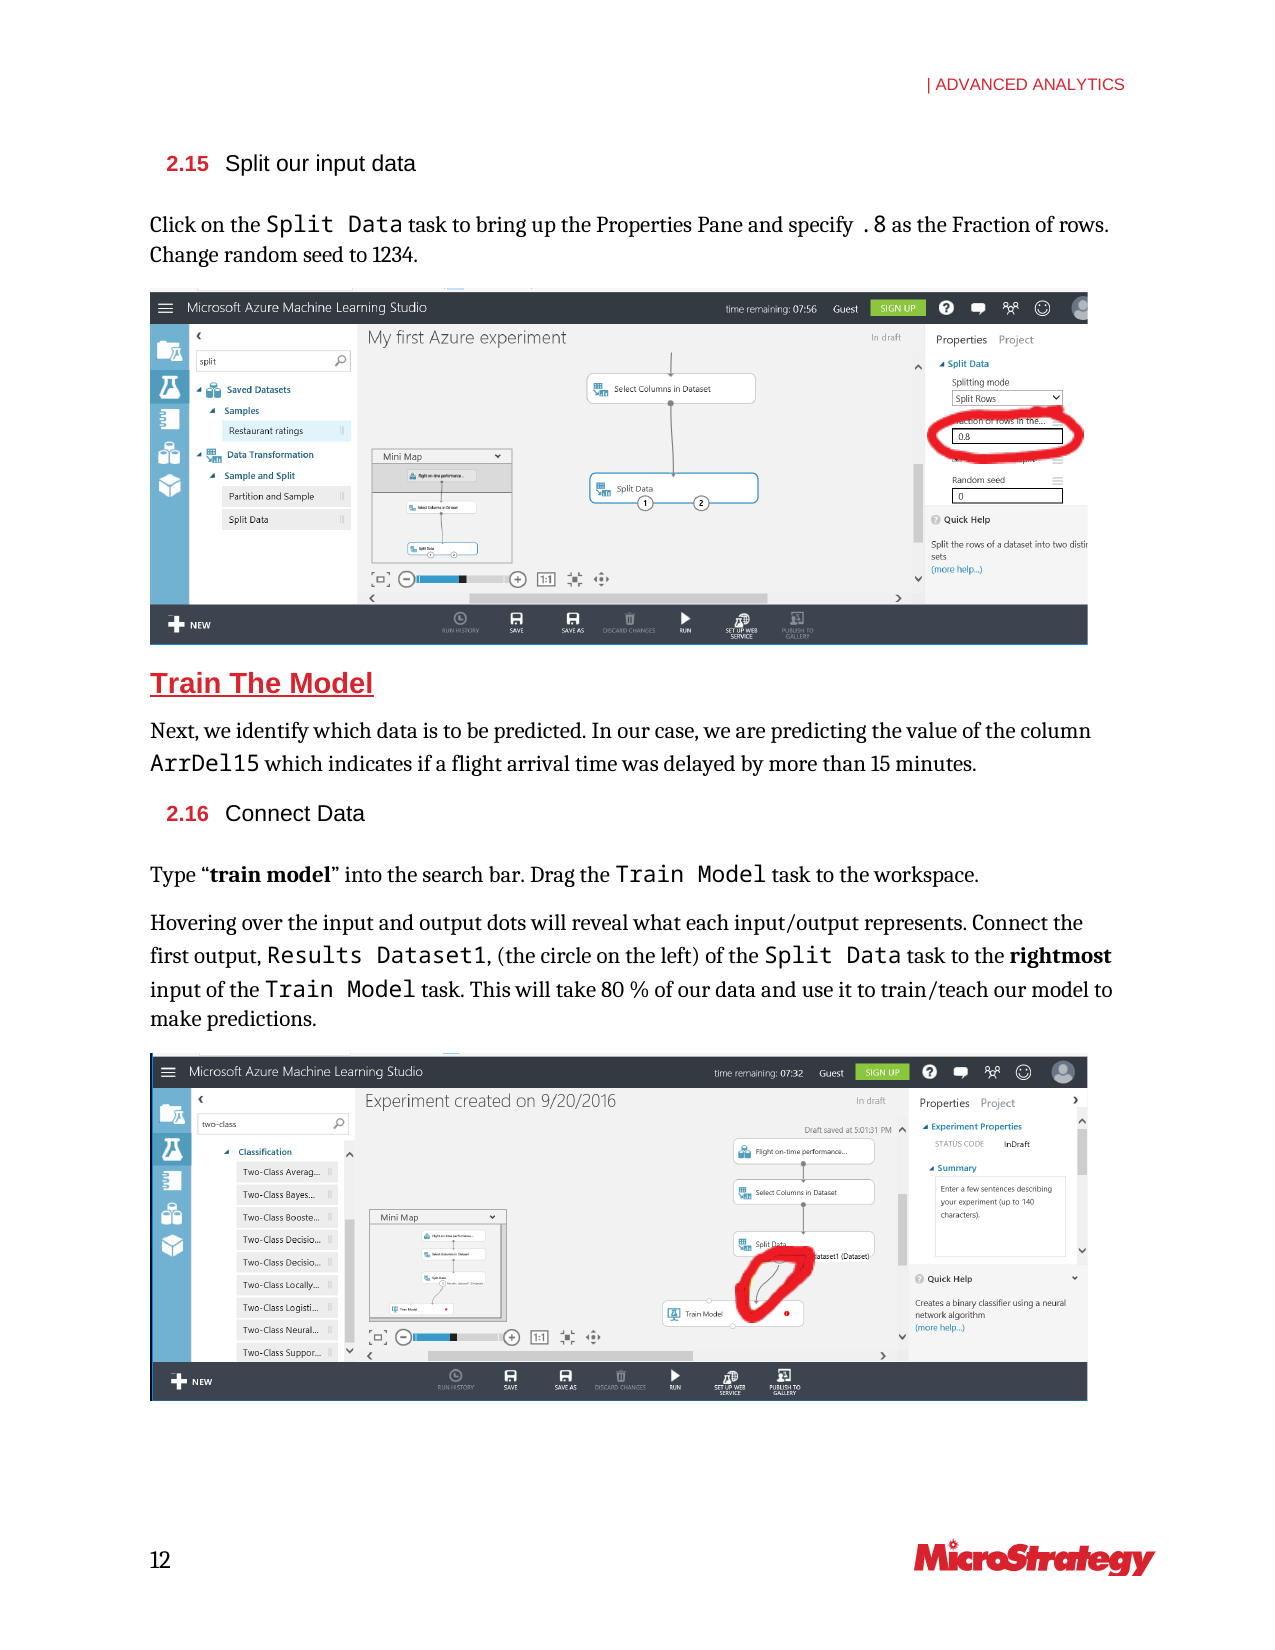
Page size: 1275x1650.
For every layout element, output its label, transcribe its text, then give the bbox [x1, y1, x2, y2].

subtitle Train The Model [150, 666, 1125, 699]
picture [914, 1538, 1156, 1576]
picture [150, 288, 1088, 645]
picture [150, 1053, 1088, 1401]
text Hovering over the input and output dots will reveal what each input/output represents. Connect the first output, Results Dataset1, (the circle on the left) of the Split Data task to the rightmost input of the Train Model task. This will take 80 % of our data and use it to train/teach our model to make predictions. [150, 910, 1125, 1032]
list Split our input data [187, 150, 1125, 176]
text Type “train model” into the search bar. Drag the Train Model task to the workspace. [150, 858, 1125, 889]
text Next, we identify which data is to be predicted. In our case, we are predicting the value of the column ArrDel15 which indicates if a flight arrival time was delayed by more than 15 minutes. [150, 718, 1125, 778]
text Click on the Split Data task to bring up the Properties Pane and specify .8 as the Fraction of rows. Change random seed to 1234. [150, 208, 1125, 268]
list Connect Data [187, 799, 1125, 826]
